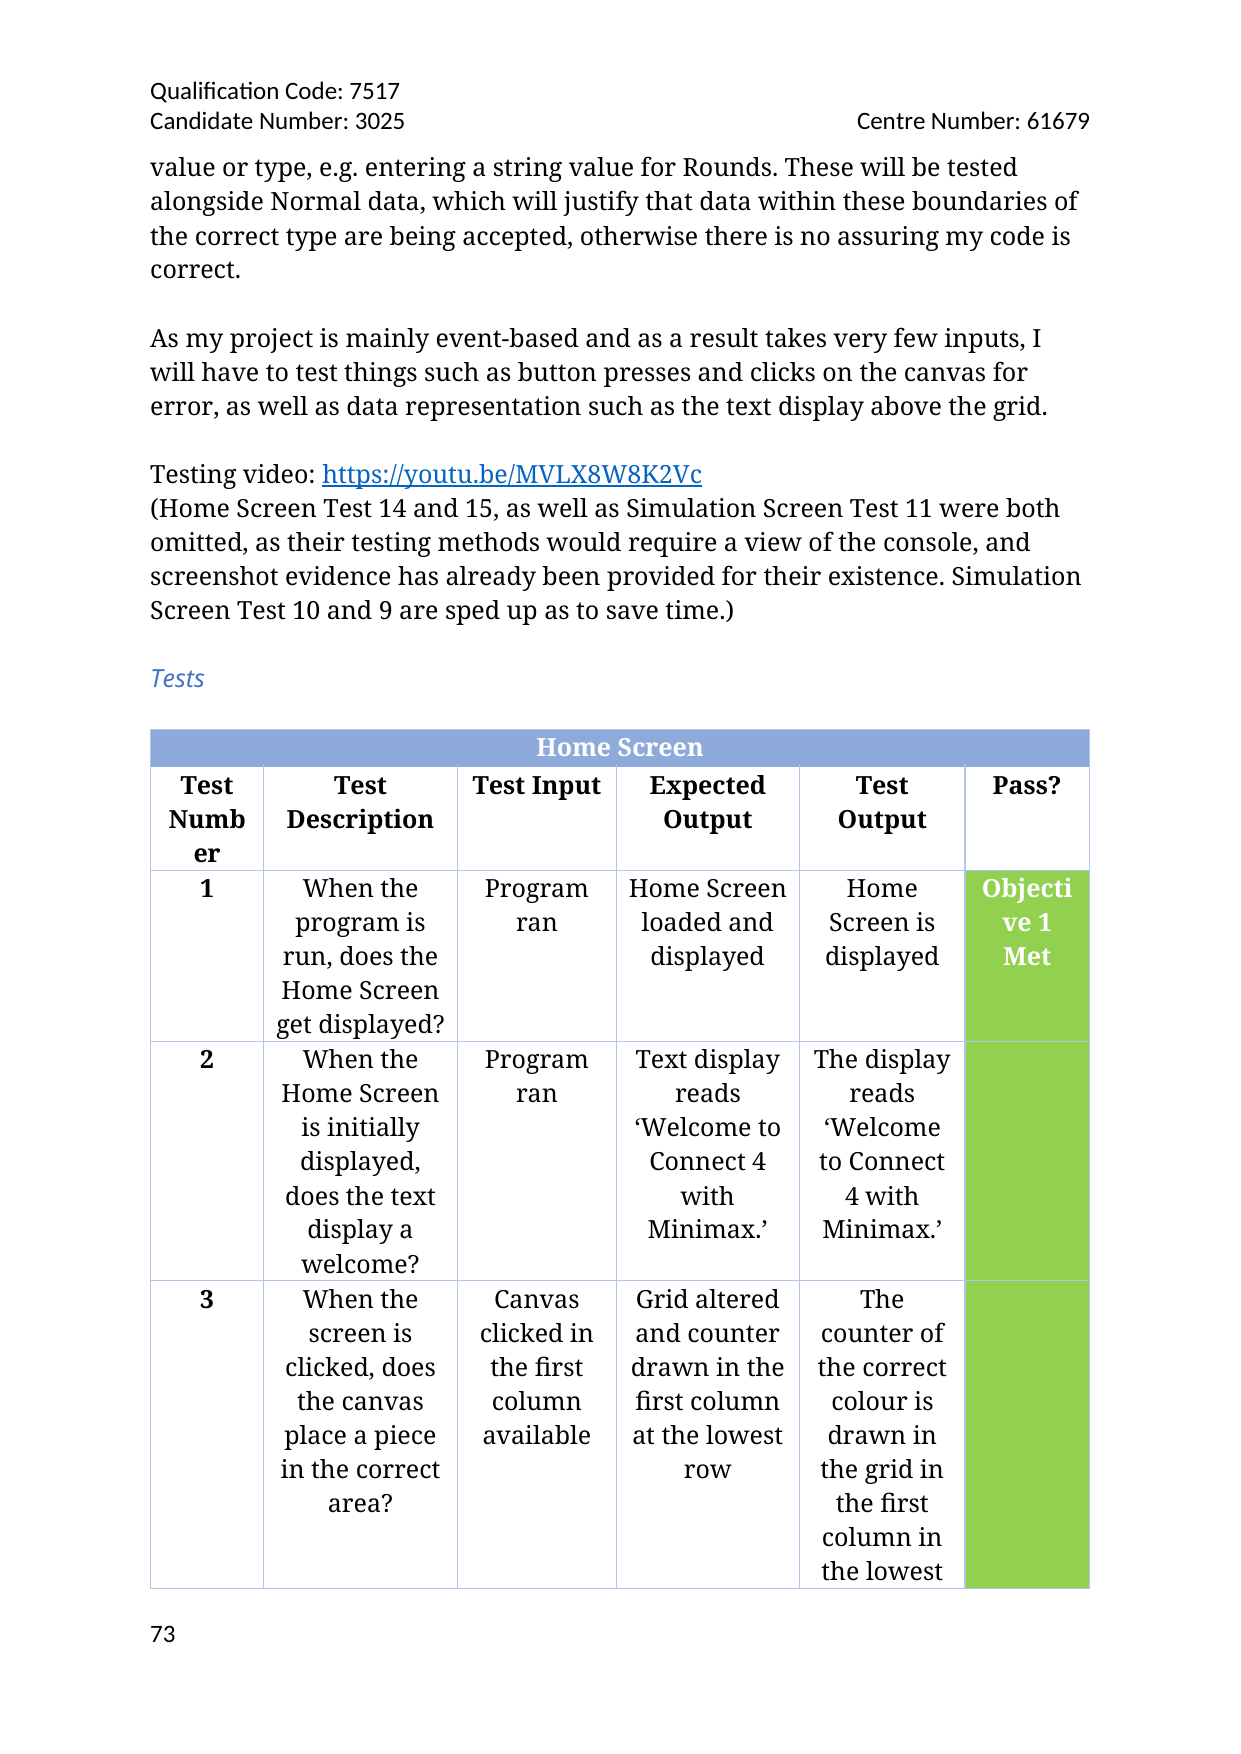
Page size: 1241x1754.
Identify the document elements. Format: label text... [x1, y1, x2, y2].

text Tests [150, 661, 1090, 695]
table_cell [617, 1281, 799, 1588]
table_cell Text display reads ‘Welcome to Connect 4 with Minimax.’ [617, 1042, 799, 1280]
text As my project is mainly event-based and as a result takes very few inputs, I will have to test things such as button presses and clicks on the canvas for error, as well as data representation such as the text display above the grid. [150, 286, 1090, 422]
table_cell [800, 1281, 964, 1588]
text Testing video: https://youtu.be/MVLX8W8K2Vc [150, 457, 1090, 491]
table_cell The display reads ‘Welcome to Connect 4 with Minimax.’ [800, 1042, 964, 1280]
table_cell Test Description [264, 767, 457, 869]
table_cell [966, 1042, 1089, 1280]
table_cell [458, 1281, 616, 1588]
table_cell Test Input [458, 767, 616, 869]
table_cell Expected Output [617, 767, 799, 869]
table_cell 3 [151, 1281, 263, 1588]
table_cell Test Output [800, 767, 964, 869]
table_cell Test Number [151, 767, 263, 869]
table_cell 2 [151, 1042, 263, 1280]
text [150, 150, 1090, 286]
table_cell [966, 1281, 1089, 1588]
table_cell 1 [151, 871, 263, 1041]
table_header Home Screen [151, 730, 1089, 764]
table_cell Program ran [458, 871, 616, 1041]
table_cell When the program is run, does the Home Screen get displayed? [264, 871, 457, 1041]
table_cell Program ran [458, 1042, 616, 1280]
table_cell Home Screen loaded and displayed [617, 871, 799, 1041]
table_cell Home Screen is displayed [800, 871, 964, 1041]
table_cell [264, 1281, 457, 1588]
table_cell When the Home Screen is initially displayed, does the text display a welcome? [264, 1042, 457, 1280]
table_cell Objective 1 Met [966, 871, 1089, 1041]
table_cell Pass? [966, 767, 1089, 869]
text (Home Screen Test 14 and 15, as well as Simulation Screen Test 11 were both omitted, as their testing methods would require a view of the console, and screenshot evidence has already been provided for their existence. Simulation Screen Test 10 and 9 are sped up as to save time.) [150, 491, 1090, 627]
